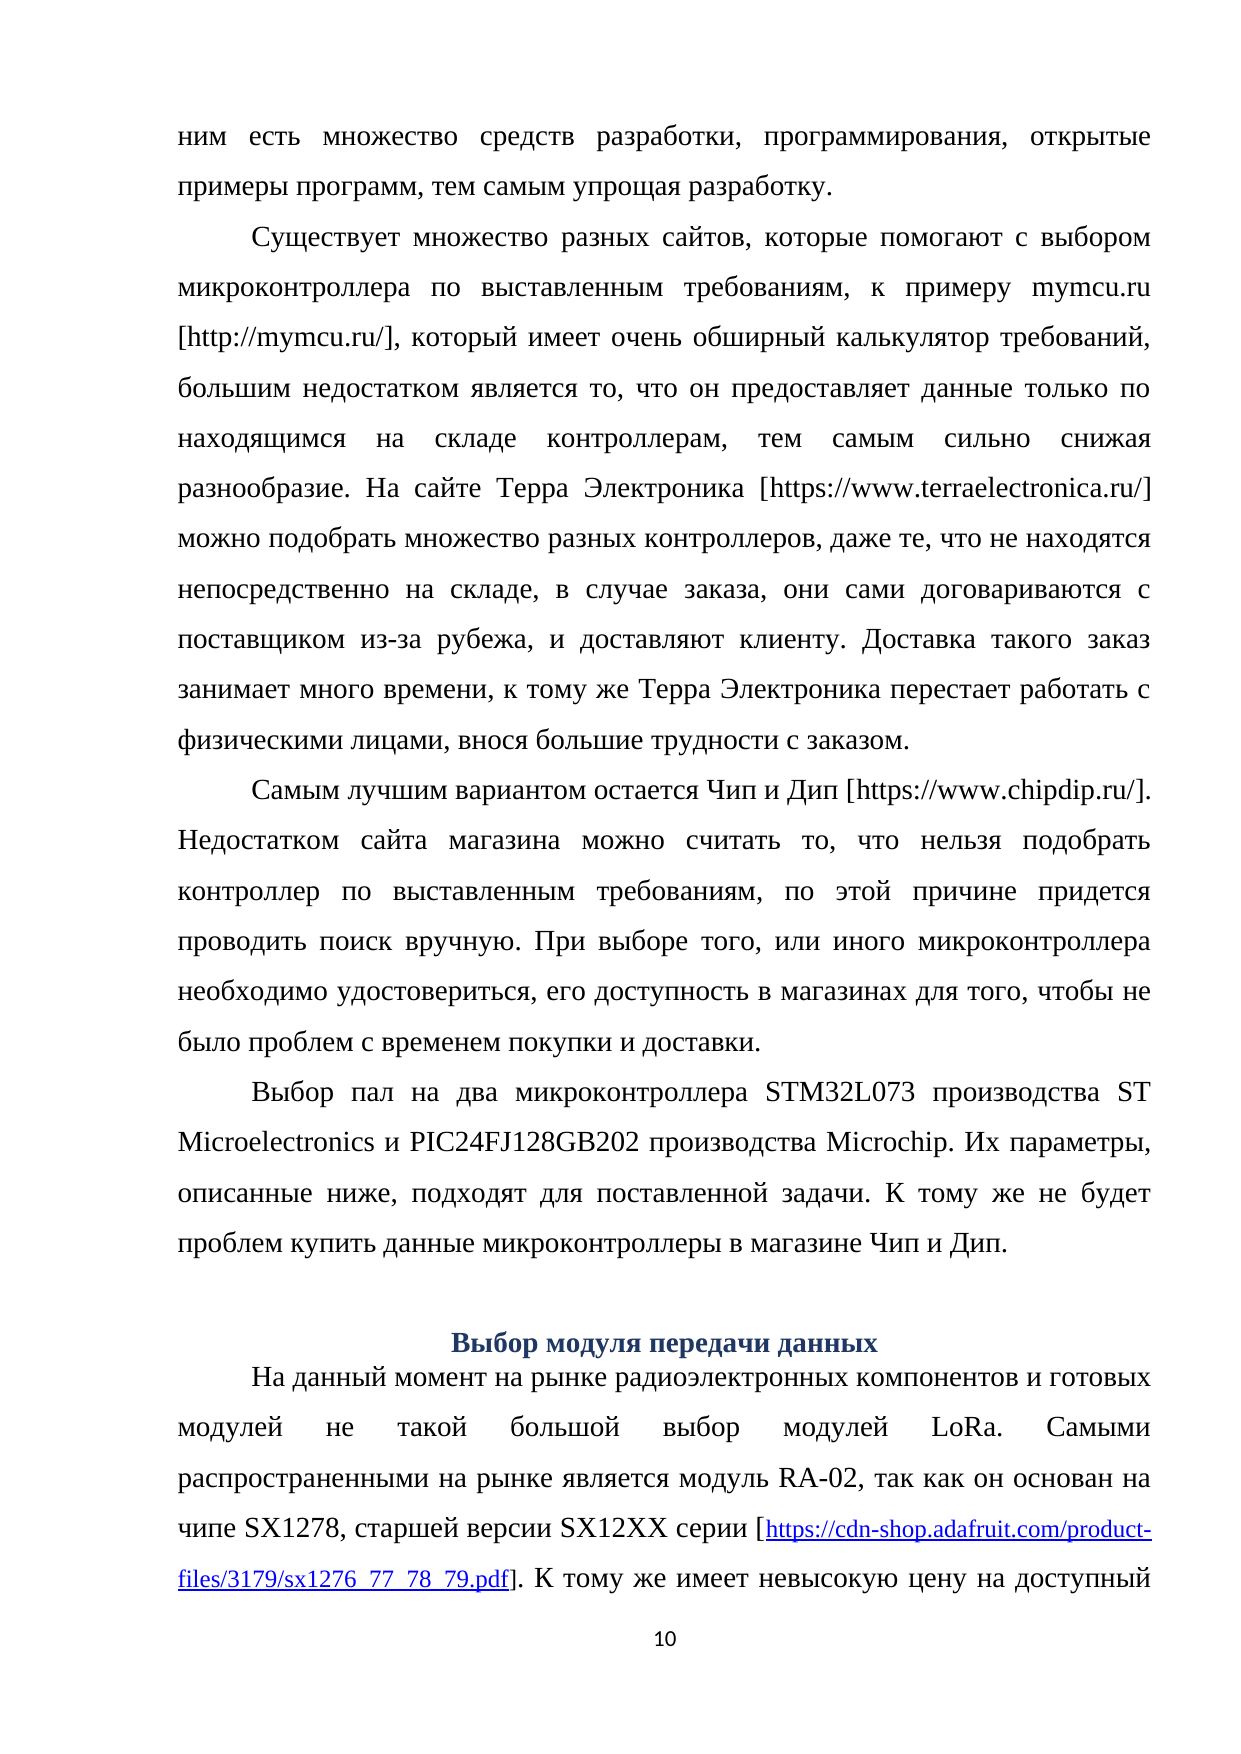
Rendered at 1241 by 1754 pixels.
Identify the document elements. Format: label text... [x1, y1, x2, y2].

text Выбор модуля передачи данных [177, 1326, 1152, 1359]
text Самым лучшим вариантом остается Чип и Дип [https://www.chipdip.ru/]. Недостатком сайта магазина можно считать то, что нельзя подобрать контроллер по выставленным требованиям, по этой причине придется проводить поиск вручную. При выборе того, или иного микроконтроллера необходимо удостовериться, его доступность в магазинах для того, чтобы не было проблем с временем покупки и доставки. [177, 772, 1152, 1057]
text Существует множество разных сайтов, которые помогают с выбором микроконтроллера по выставленным требованиям, к примеру mymcu.ru [http://mymcu.ru/], который имеет очень обширный калькулятор требований, большим недостатком является то, что он предоставляет данные только по находящимся на складе контроллерам, тем самым сильно снижая разнообразие. На сайте Терра Электроника [https://www.terraelectronica.ru/] можно подобрать множество разных контроллеров, даже те, что не находятся непосредственно на складе, в случае заказа, они сами договариваются с поставщиком из-за рубежа, и доставляют клиенту. Доставка такого заказ занимает много времени, к тому же Терра Электроника перестает работать с физическими лицами, внося большие трудности с заказом. [177, 219, 1152, 755]
text Выбор пал на два микроконтроллера STM32L073 производства ST Microelectronics и PIC24FJ128GB202 производства Microchip. Их параметры, описанные ниже, подходят для поставленной задачи. К тому же не будет проблем купить данные микроконтроллеры в магазине Чип и Дип. [177, 1074, 1152, 1258]
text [177, 1359, 1152, 1594]
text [177, 118, 1152, 202]
